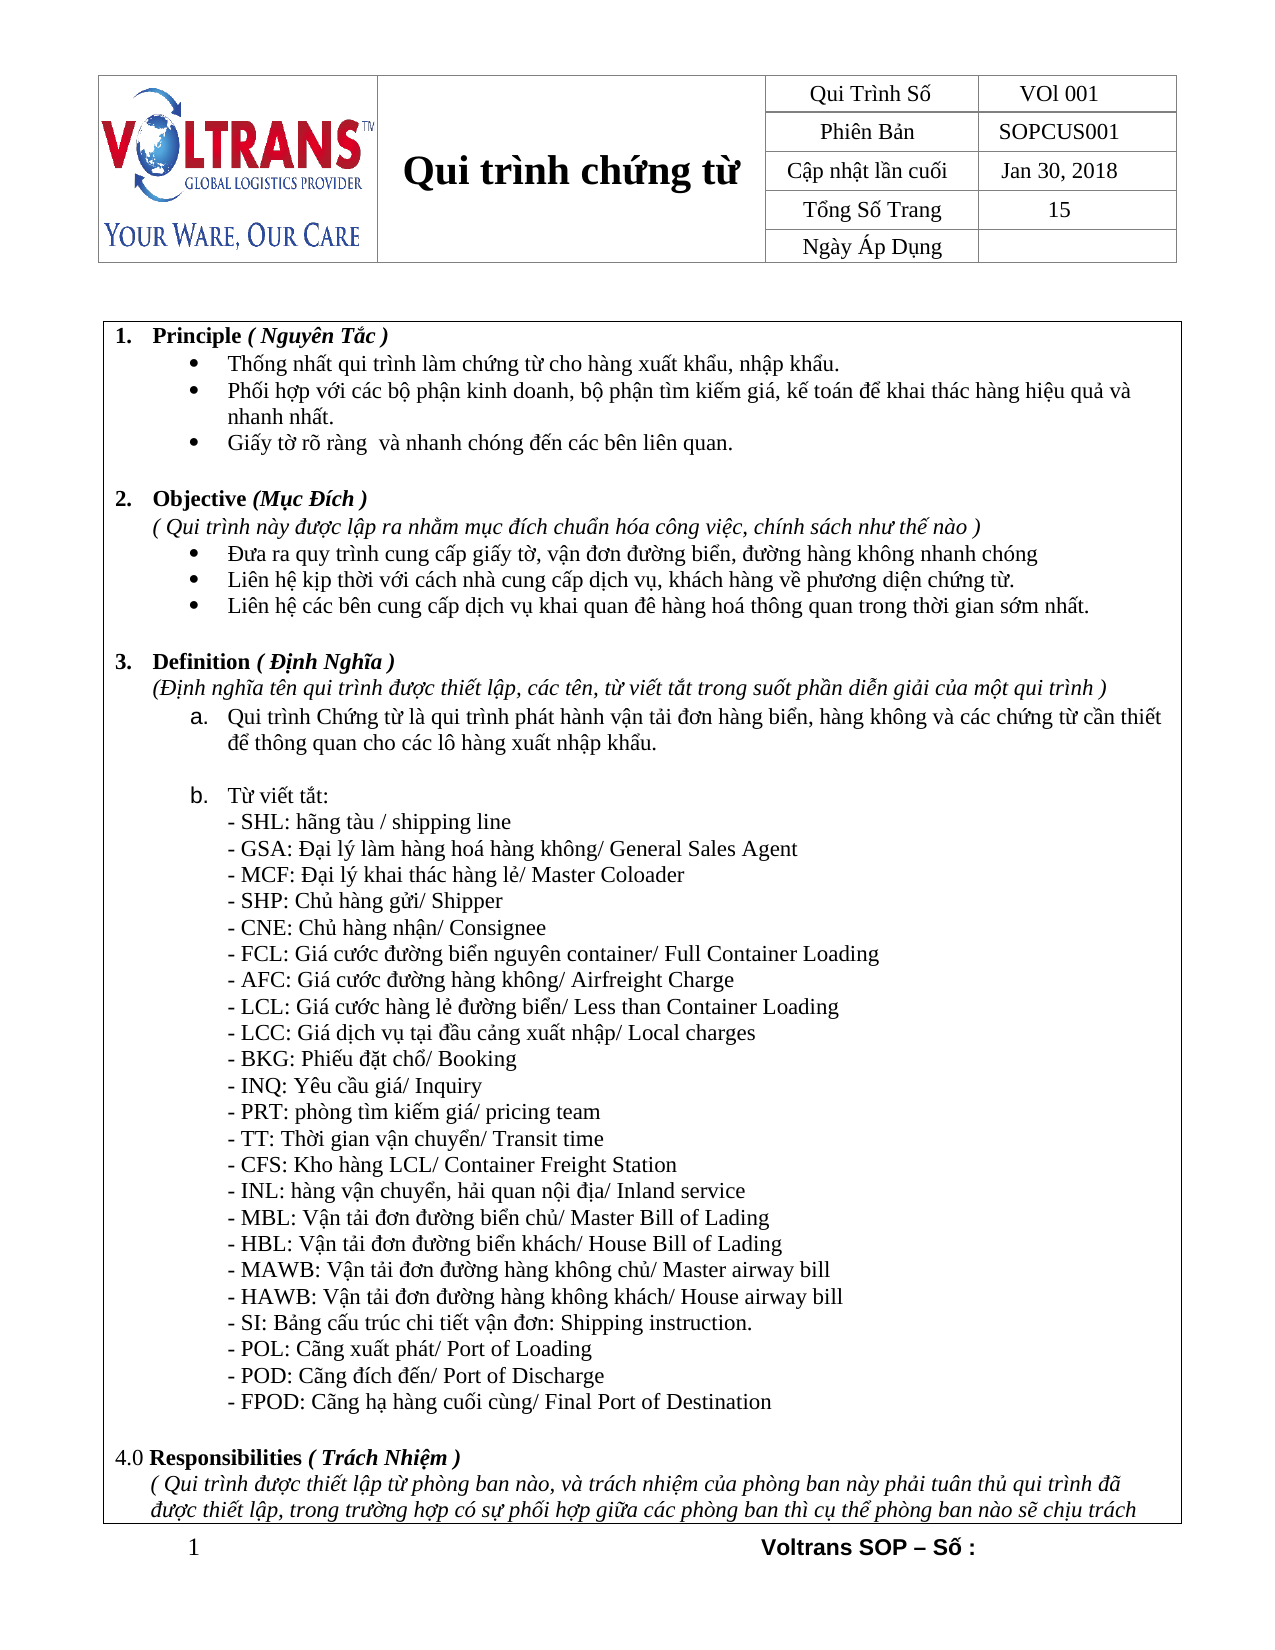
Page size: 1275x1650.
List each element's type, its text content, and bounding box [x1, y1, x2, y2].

picture [101, 88, 375, 250]
